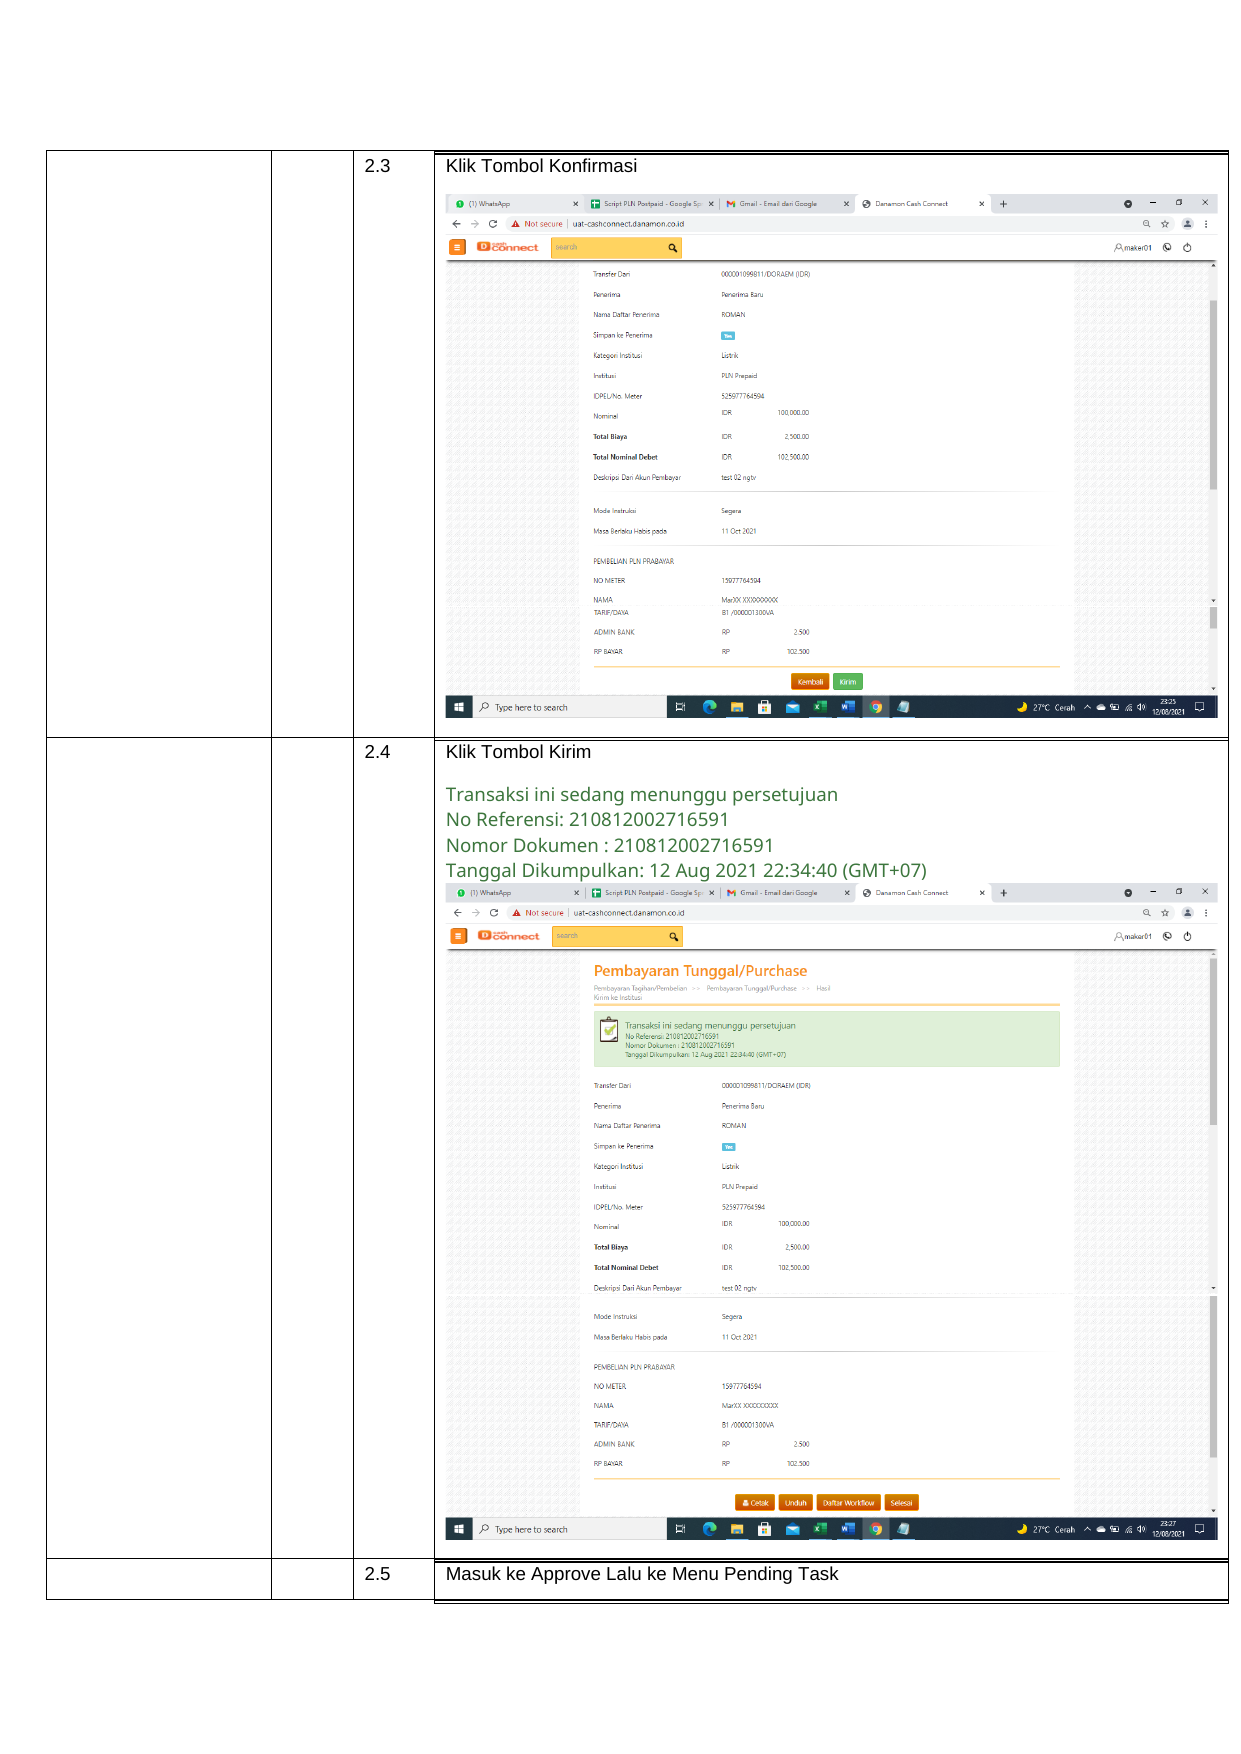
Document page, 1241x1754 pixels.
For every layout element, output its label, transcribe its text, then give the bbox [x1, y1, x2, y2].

picture [445, 1296, 1218, 1540]
table_cell 2.3 [354, 151, 434, 737]
table_cell Klik Tombol Kirim Transaksi ini sedang menunggu persetujuan No Referensi: 210812002716591 Nomor Dokumen : 210812002716591 Tanggal Dikumpulkan: 12 Aug 2021 22:34:40 (GMT+07) [435, 741, 1228, 1558]
picture [445, 607, 1218, 718]
table_cell [272, 738, 353, 1558]
table_cell Klik Tombol Konfirmasi [435, 155, 1228, 737]
table_cell 2.4 [354, 738, 434, 1558]
table_cell [272, 1559, 353, 1599]
table_cell [272, 151, 353, 737]
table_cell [435, 1563, 1228, 1599]
table_cell [47, 1559, 271, 1599]
picture [445, 883, 1218, 1294]
table_cell [47, 151, 271, 737]
table_cell 2.5 [354, 1559, 434, 1599]
table_cell [47, 738, 271, 1558]
picture [445, 194, 1218, 606]
